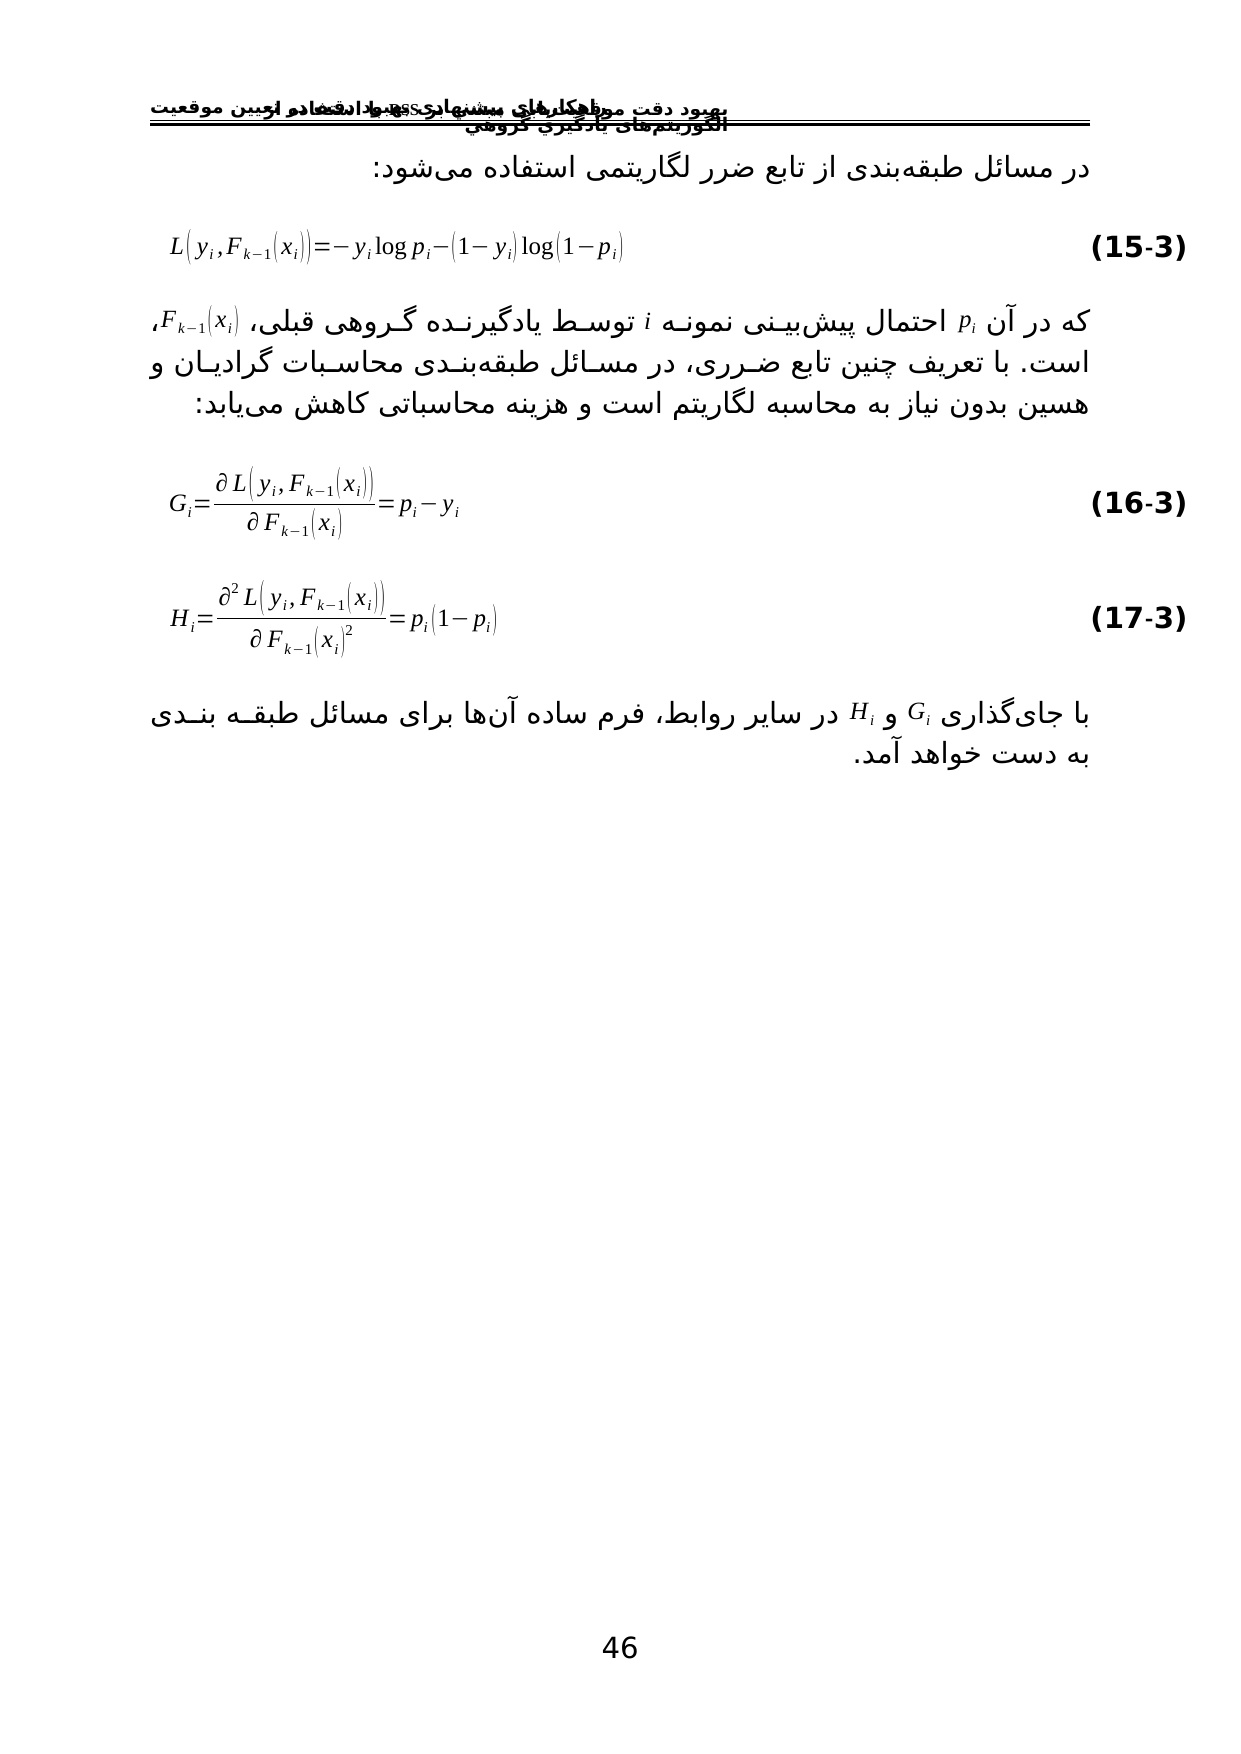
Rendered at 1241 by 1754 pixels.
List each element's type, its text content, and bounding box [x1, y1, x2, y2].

text که در آن احتمال پیش‌بینی نمونه توسط یادگیرنده گروهی قبلی، ، است. با تعریف چنین تابع ضرری، در مسائل طبقه‌بندی محاسبات گرادیان و هسین بدون نیاز به محاسبه لگاریتم است و هزینه محاسباتی کاهش می‌یابد: [150, 304, 1090, 420]
text در مسائل طبقه‌بندی از تابع ضرر لگاریتمی استفاده می‌شود: [150, 150, 1090, 184]
text با جای‌گذاری و در سایر روابط، فرم ساده آن‌ها برای مسائل طبقه بندی به دست خواهد آمد. [150, 696, 1090, 771]
